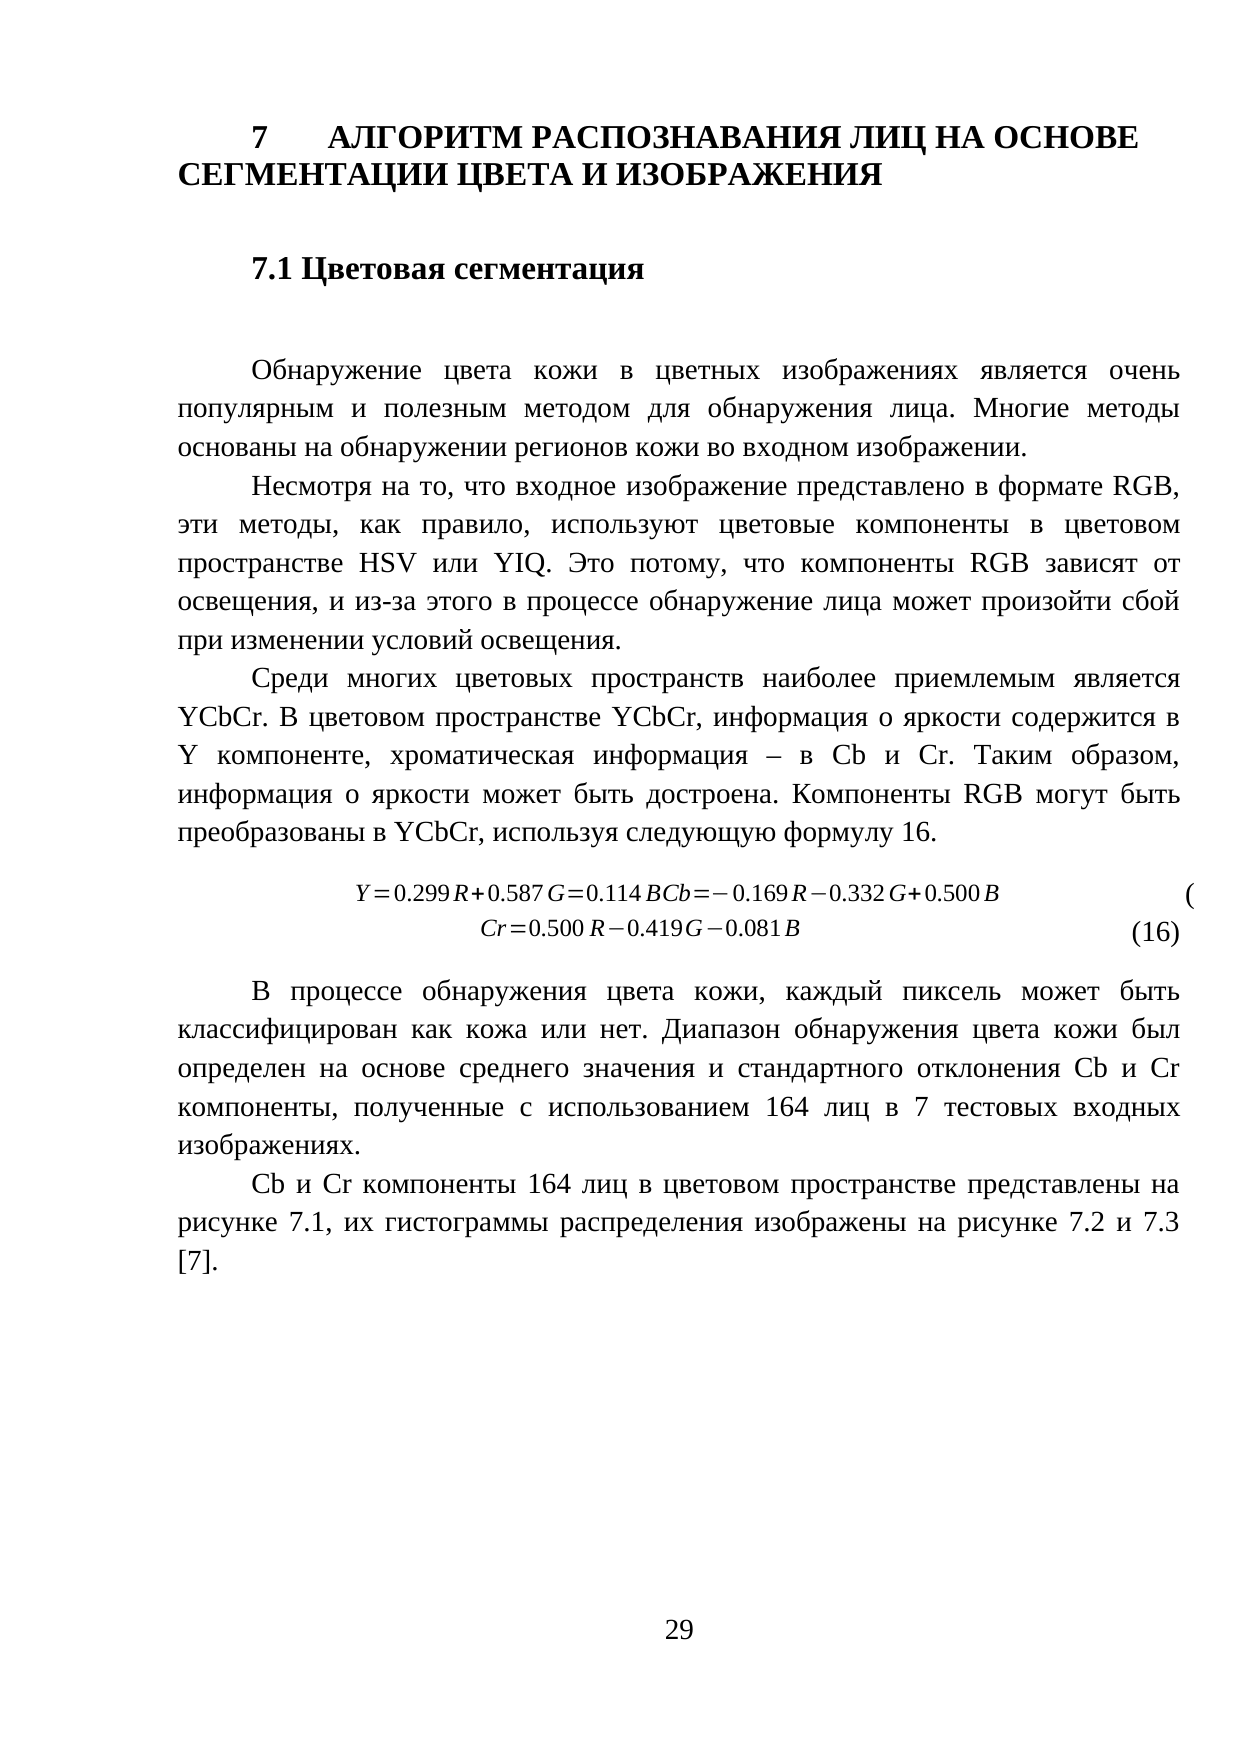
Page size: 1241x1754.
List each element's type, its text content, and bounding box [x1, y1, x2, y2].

table_header [166, 853, 1115, 973]
text В процессе обнаружения цвета кожи, каждый пиксель может быть классифицирован как кожа или нет. Диапазон обнаружения цвета кожи был определен на основе среднего значения и стандартного отклонения Cb и Cr компоненты, полученные с использованием 164 лиц в 7 тестовых входных изображениях. [177, 973, 1181, 1161]
list АЛГОРИТМ РАСПОЗНАВАНИЯ ЛИЦ НА ОСНОВЕ СЕГМЕНТАЦИИ ЦВЕТА И ИЗОБРАЖЕНИЯ [177, 118, 1181, 193]
table_header ((16) [1115, 853, 1196, 973]
text Cb и Cr компоненты 164 лиц в цветовом пространстве представлены на рисунке 7.1, их гистограммы распределения изображены на рисунке 7.2 и 7.3 [7]. [177, 1166, 1181, 1276]
text Несмотря на то, что входное изображение представлено в формате RGB, эти методы, как правило, используют цветовые компоненты в цветовом пространстве HSV или YIQ. Это потому, что компоненты RGB зависят от освещения, и из-за этого в процессе обнаружение лица может произойти сбой при изменении условий освещения. [177, 468, 1181, 655]
subtitle 7.1 Цветовая сегментация [177, 250, 1181, 287]
text Среди многих цветовых пространств наиболее приемлемым является YCbCr. В цветовом пространстве YCbCr, информация о яркости содержится в Y компоненте, хроматическая информация – в Cb и Cr. Таким образом, информация о яркости может быть достроена. Компоненты RGB могут быть преобразованы в YCbCr, используя следующую формулу 16. [177, 660, 1181, 848]
text Обнаружение цвета кожи в цветных изображениях является очень популярным и полезным методом для обнаружения лица. Многие методы основаны на обнаружении регионов кожи во входном изображении. [177, 352, 1181, 463]
